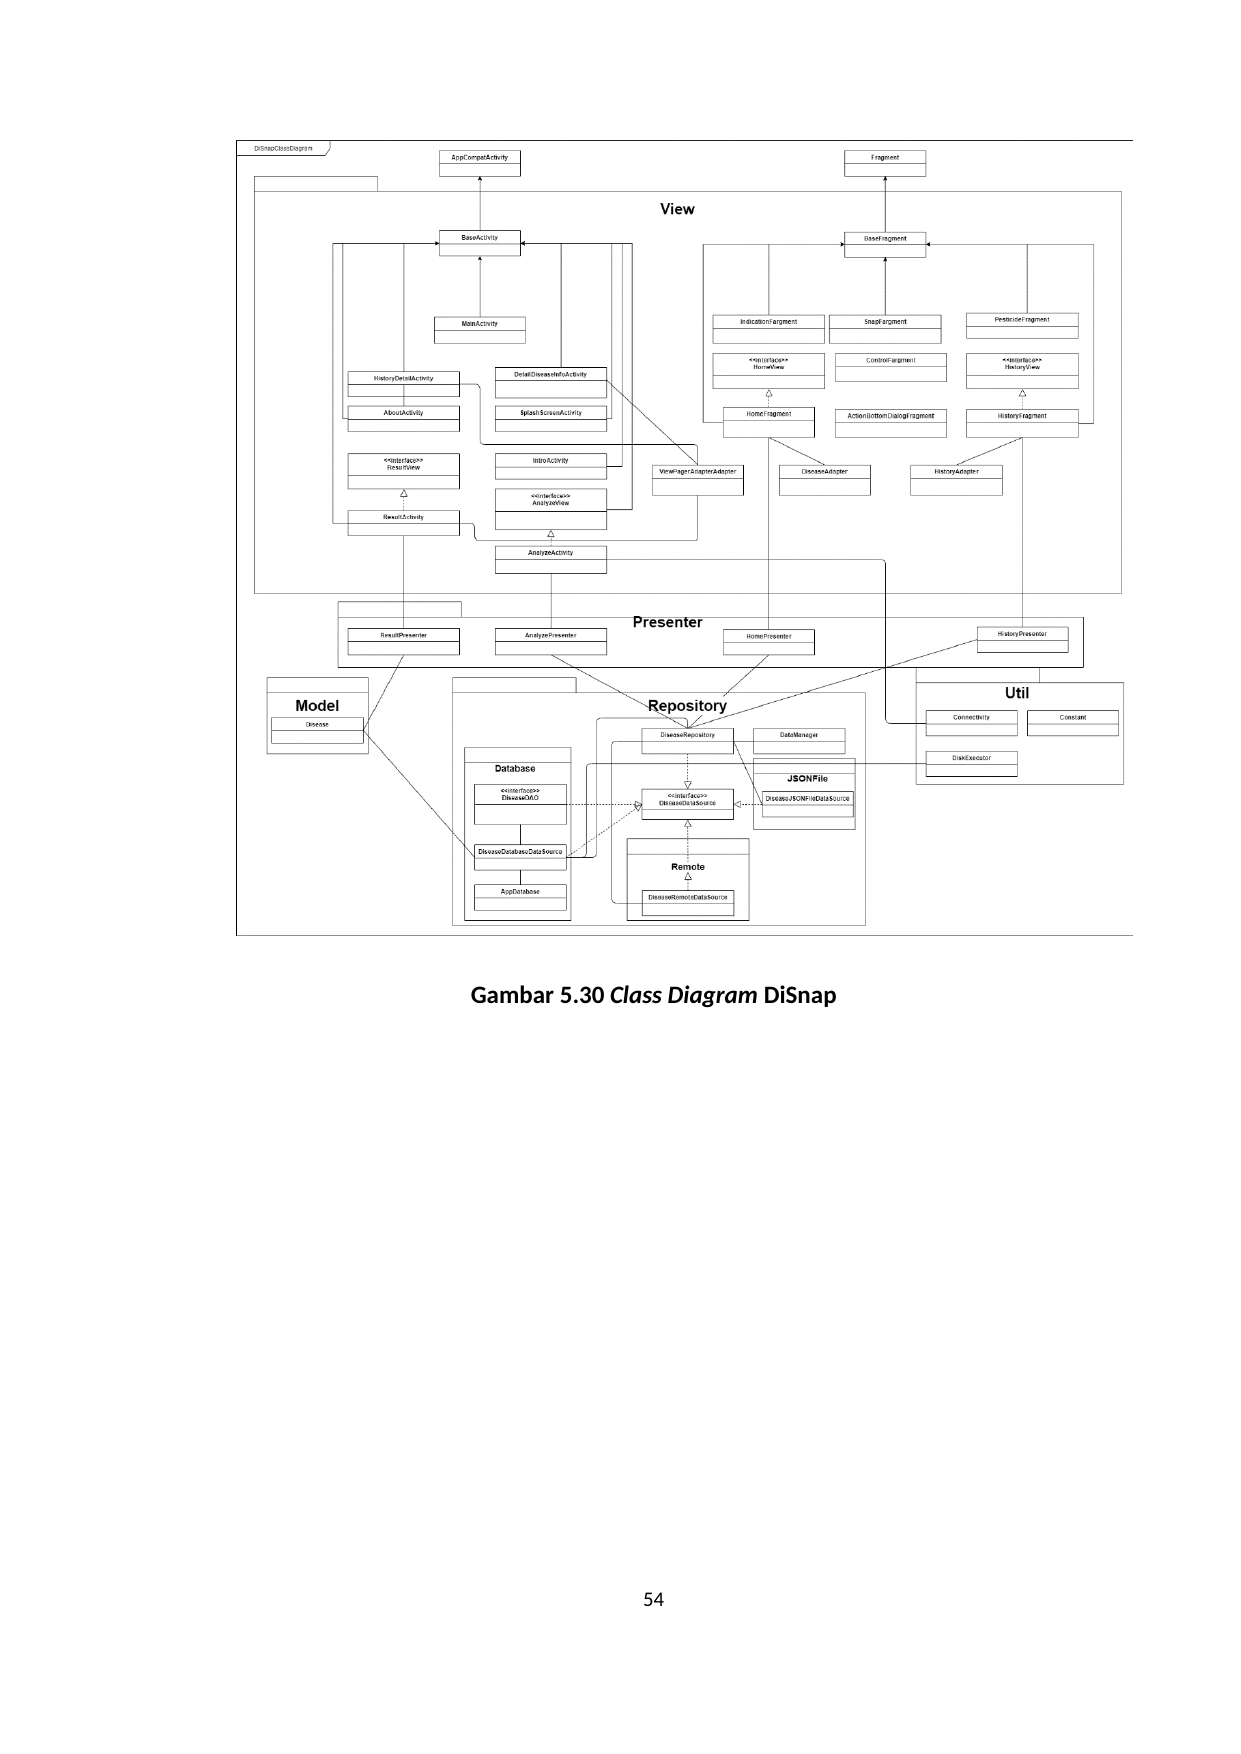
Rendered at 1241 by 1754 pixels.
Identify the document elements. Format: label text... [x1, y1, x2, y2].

picture [173, 140, 1133, 936]
